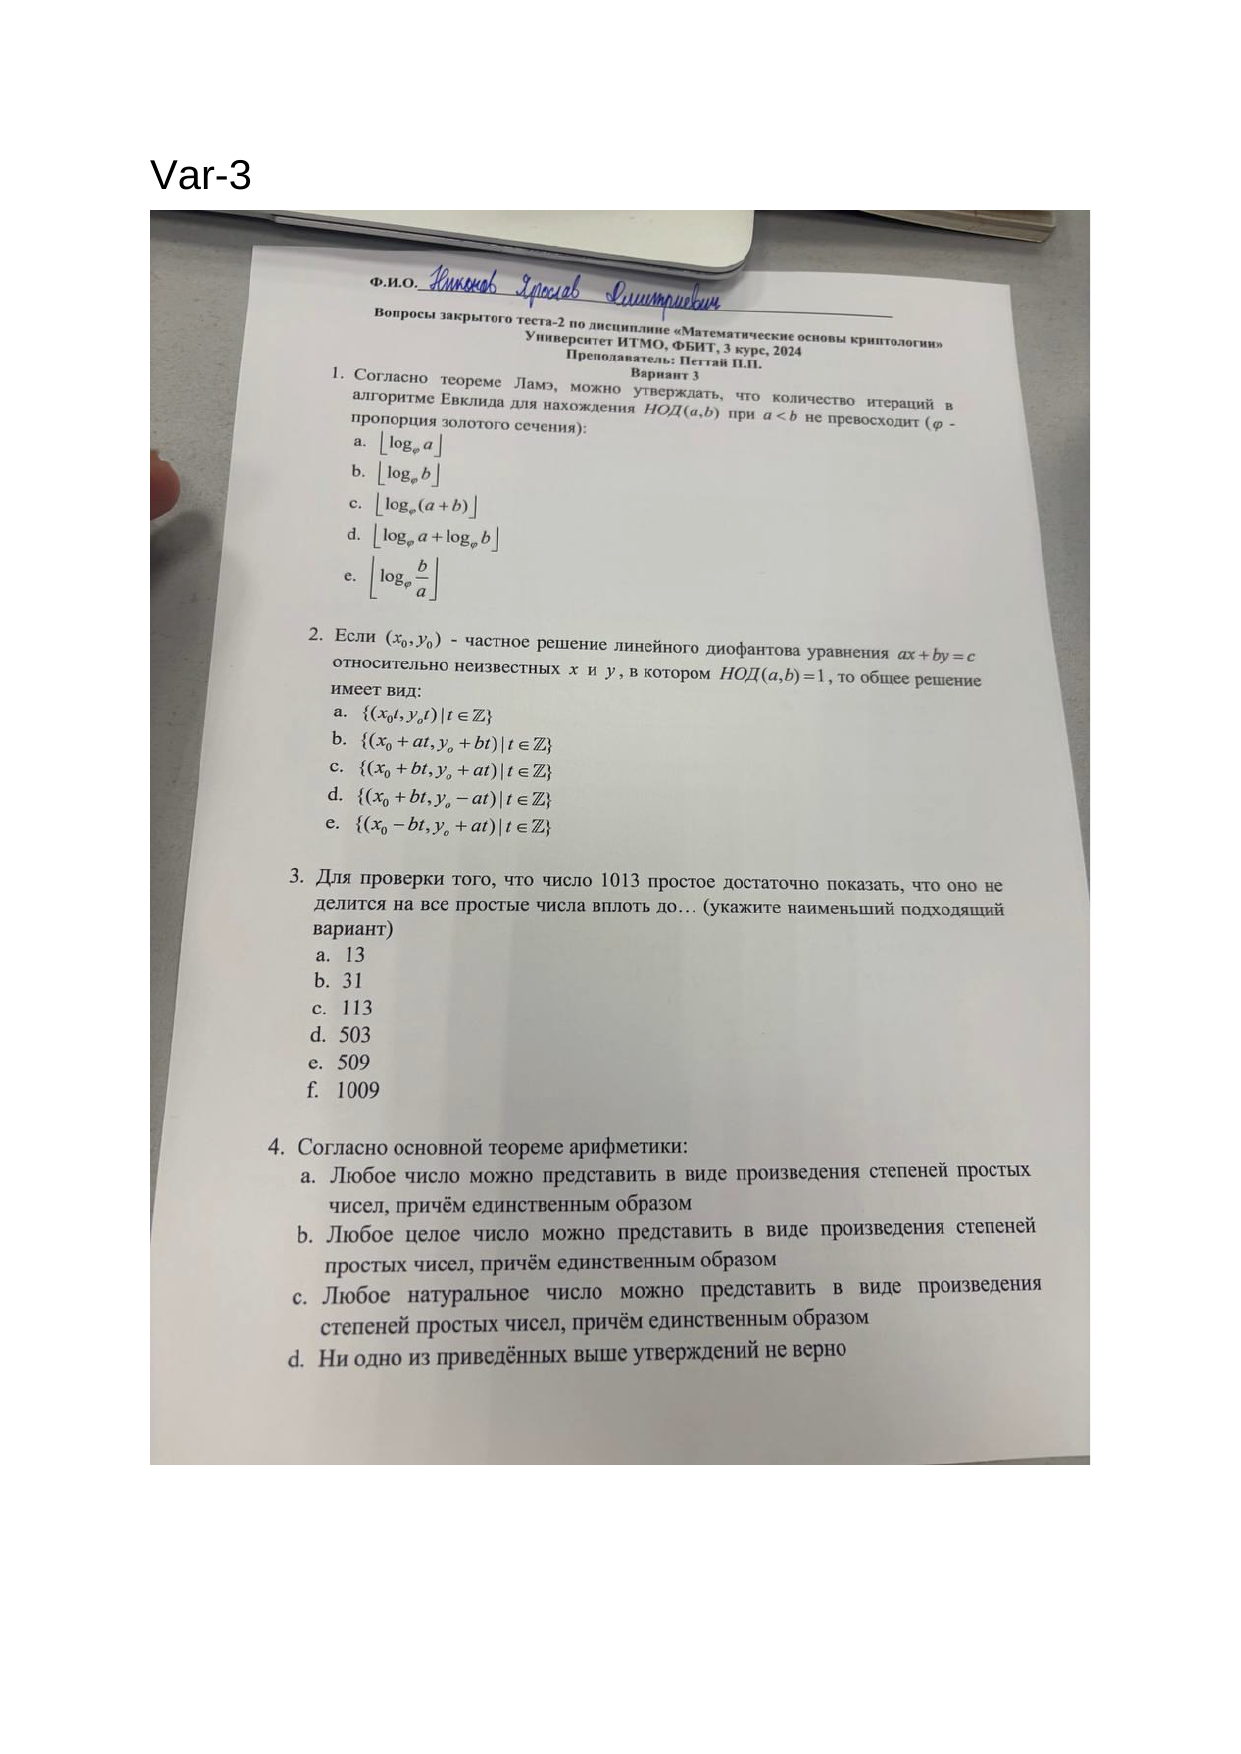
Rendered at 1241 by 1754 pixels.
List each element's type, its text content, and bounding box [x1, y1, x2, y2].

picture [150, 210, 1091, 1465]
subtitle Var-3 [150, 150, 1090, 198]
